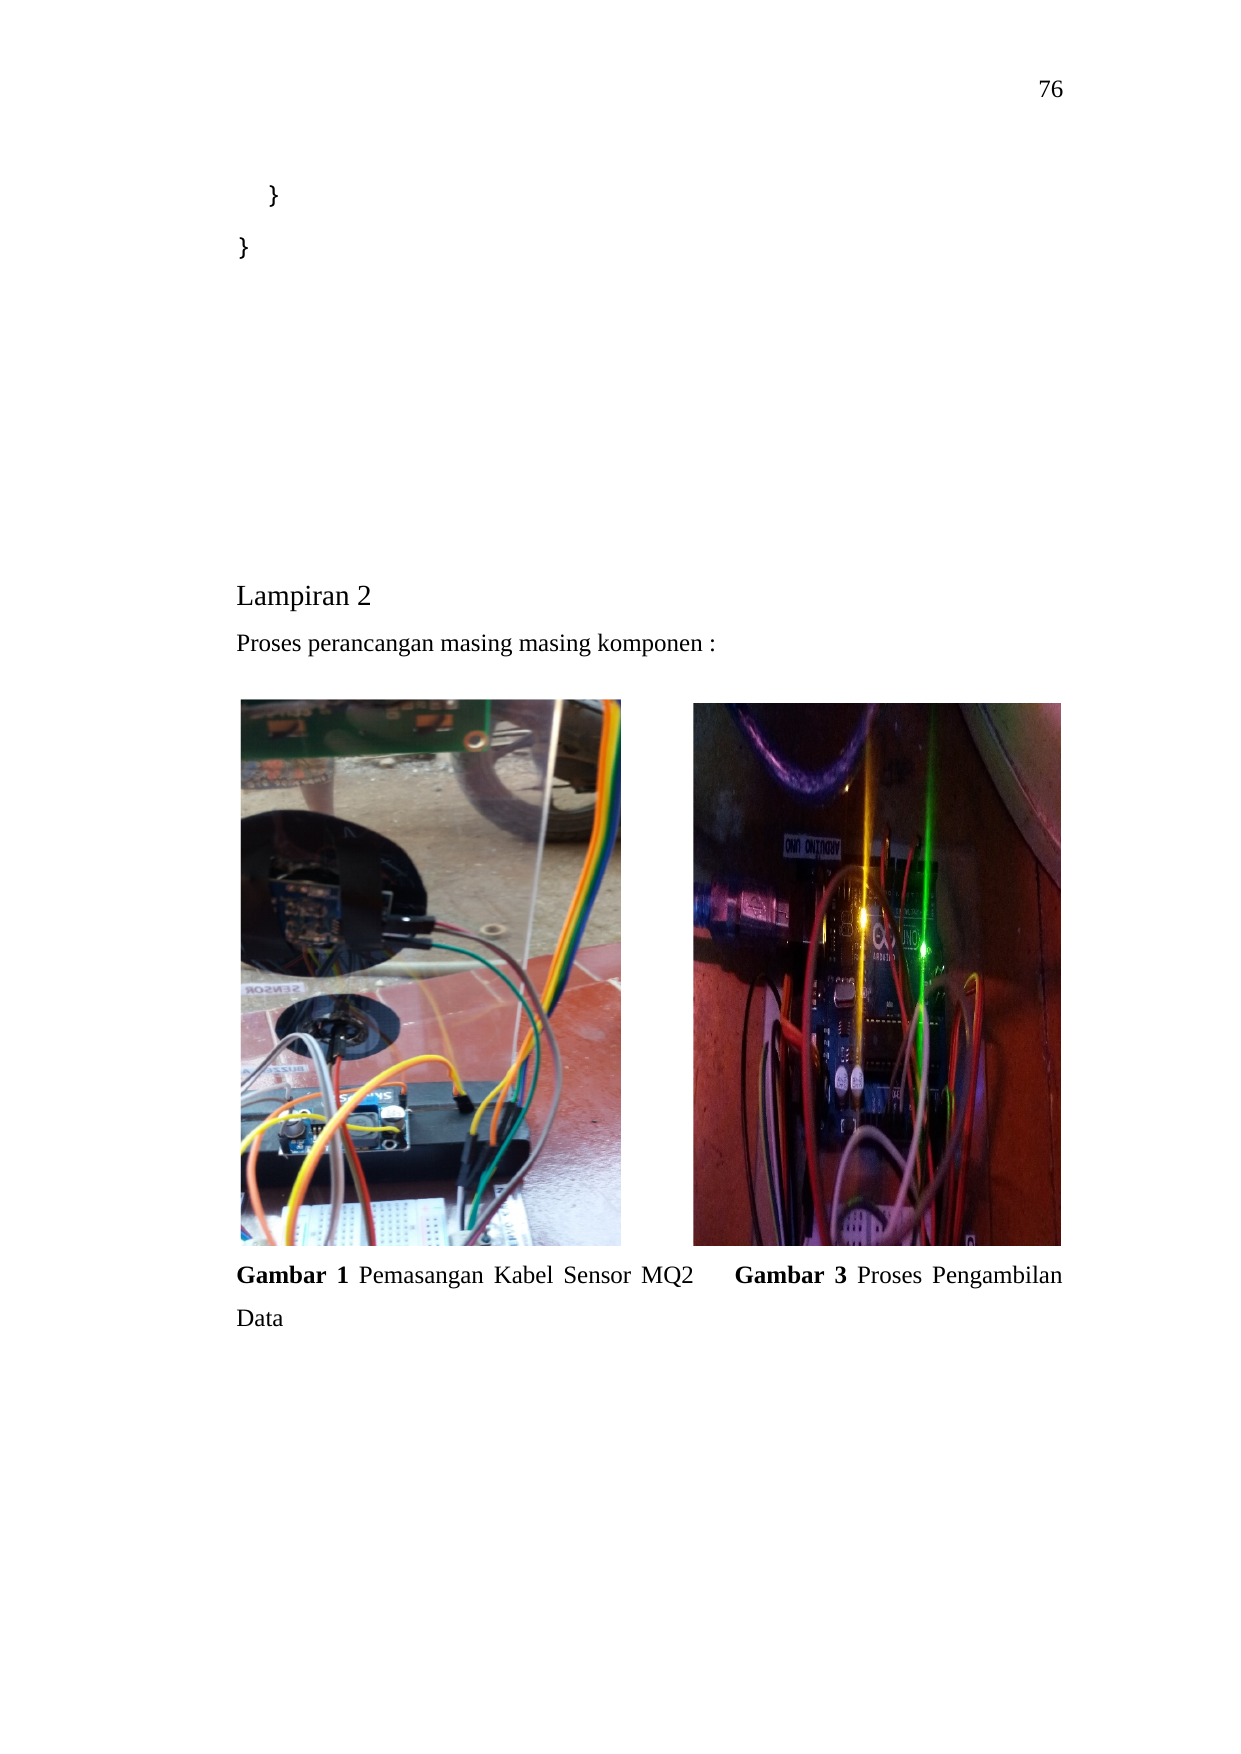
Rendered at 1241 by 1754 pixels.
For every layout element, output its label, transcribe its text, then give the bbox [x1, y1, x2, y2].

text Lampiran 2 [236, 578, 1063, 611]
text Gambar 1 Pemasangan Kabel Sensor MQ2 Gambar 3 Proses Pengambilan Data [236, 1260, 1063, 1332]
text Proses perancangan masing masing komponen : [236, 628, 1063, 657]
text } [236, 228, 1063, 262]
picture [241, 700, 621, 1246]
text } [236, 177, 1063, 211]
picture [693, 703, 1061, 1246]
